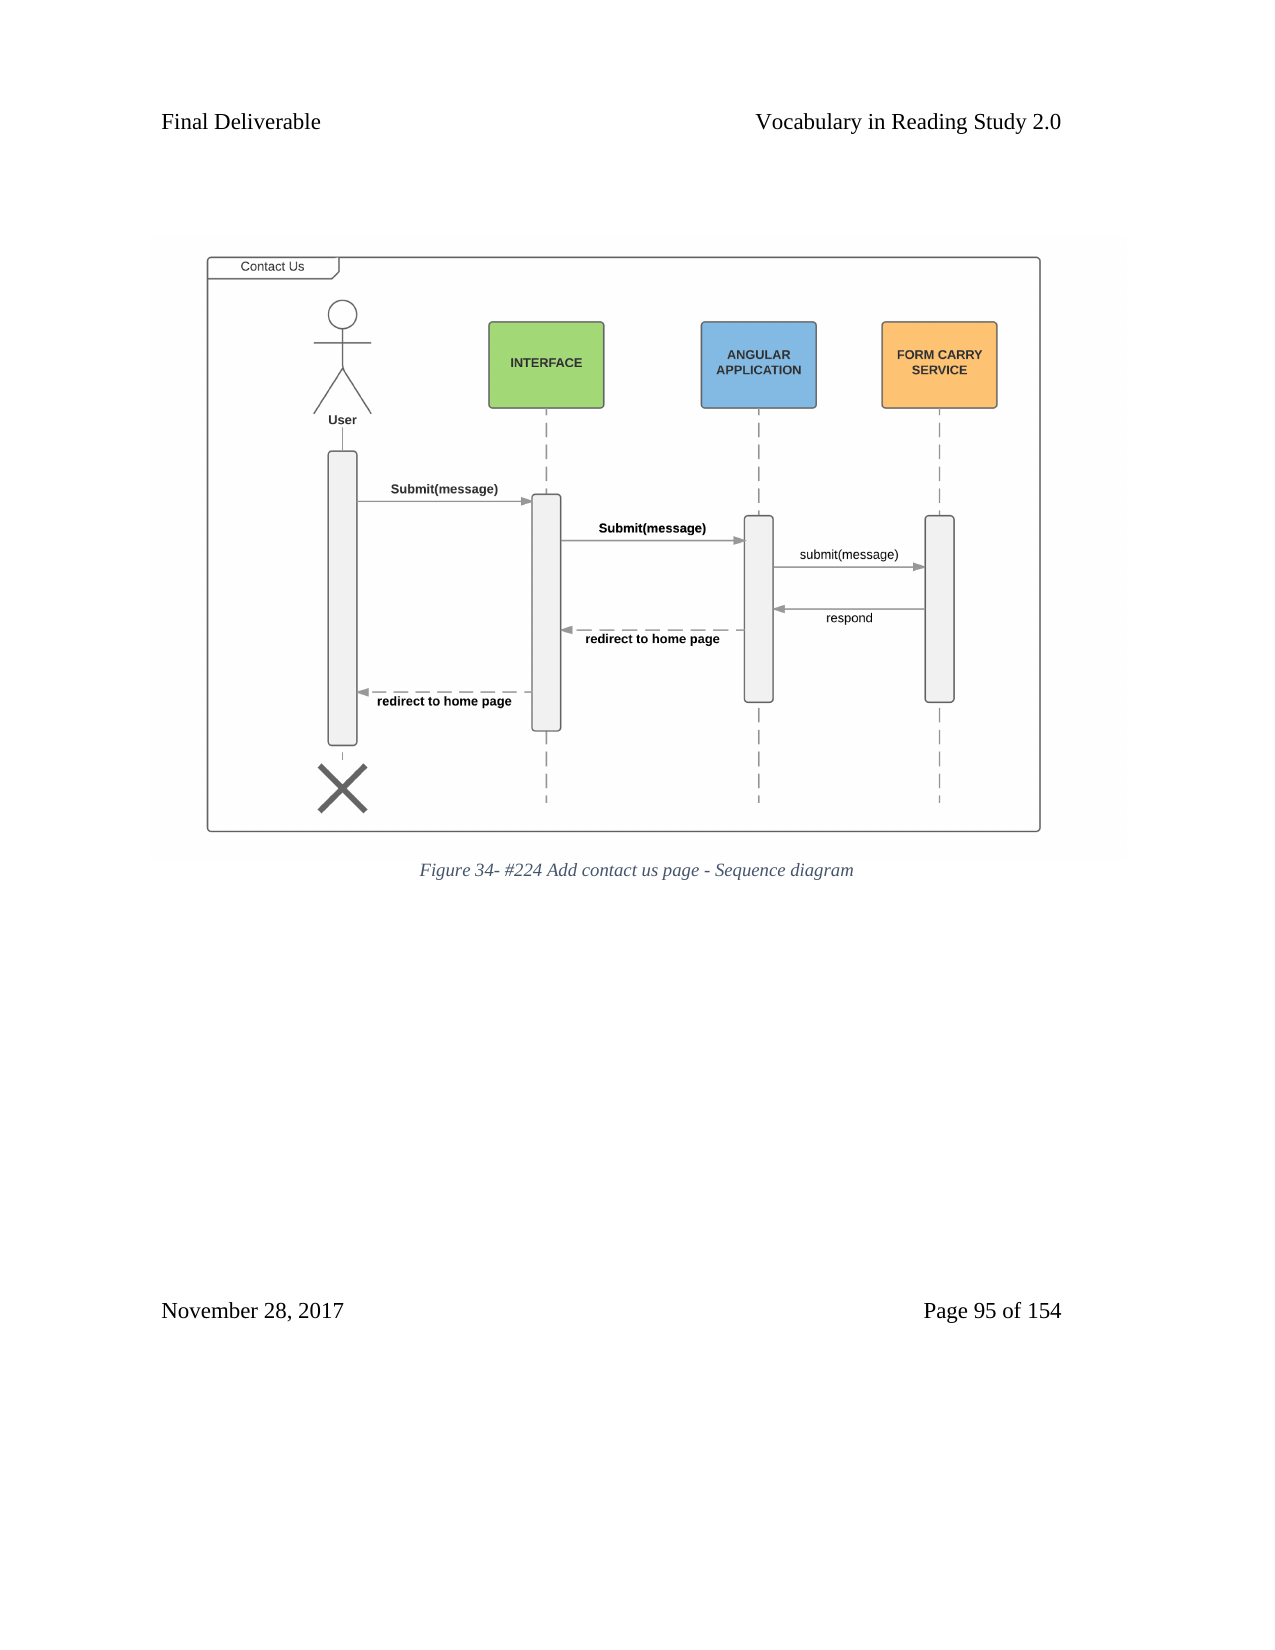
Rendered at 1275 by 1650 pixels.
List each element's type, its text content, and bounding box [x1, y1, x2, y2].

picture [150, 235, 1125, 860]
